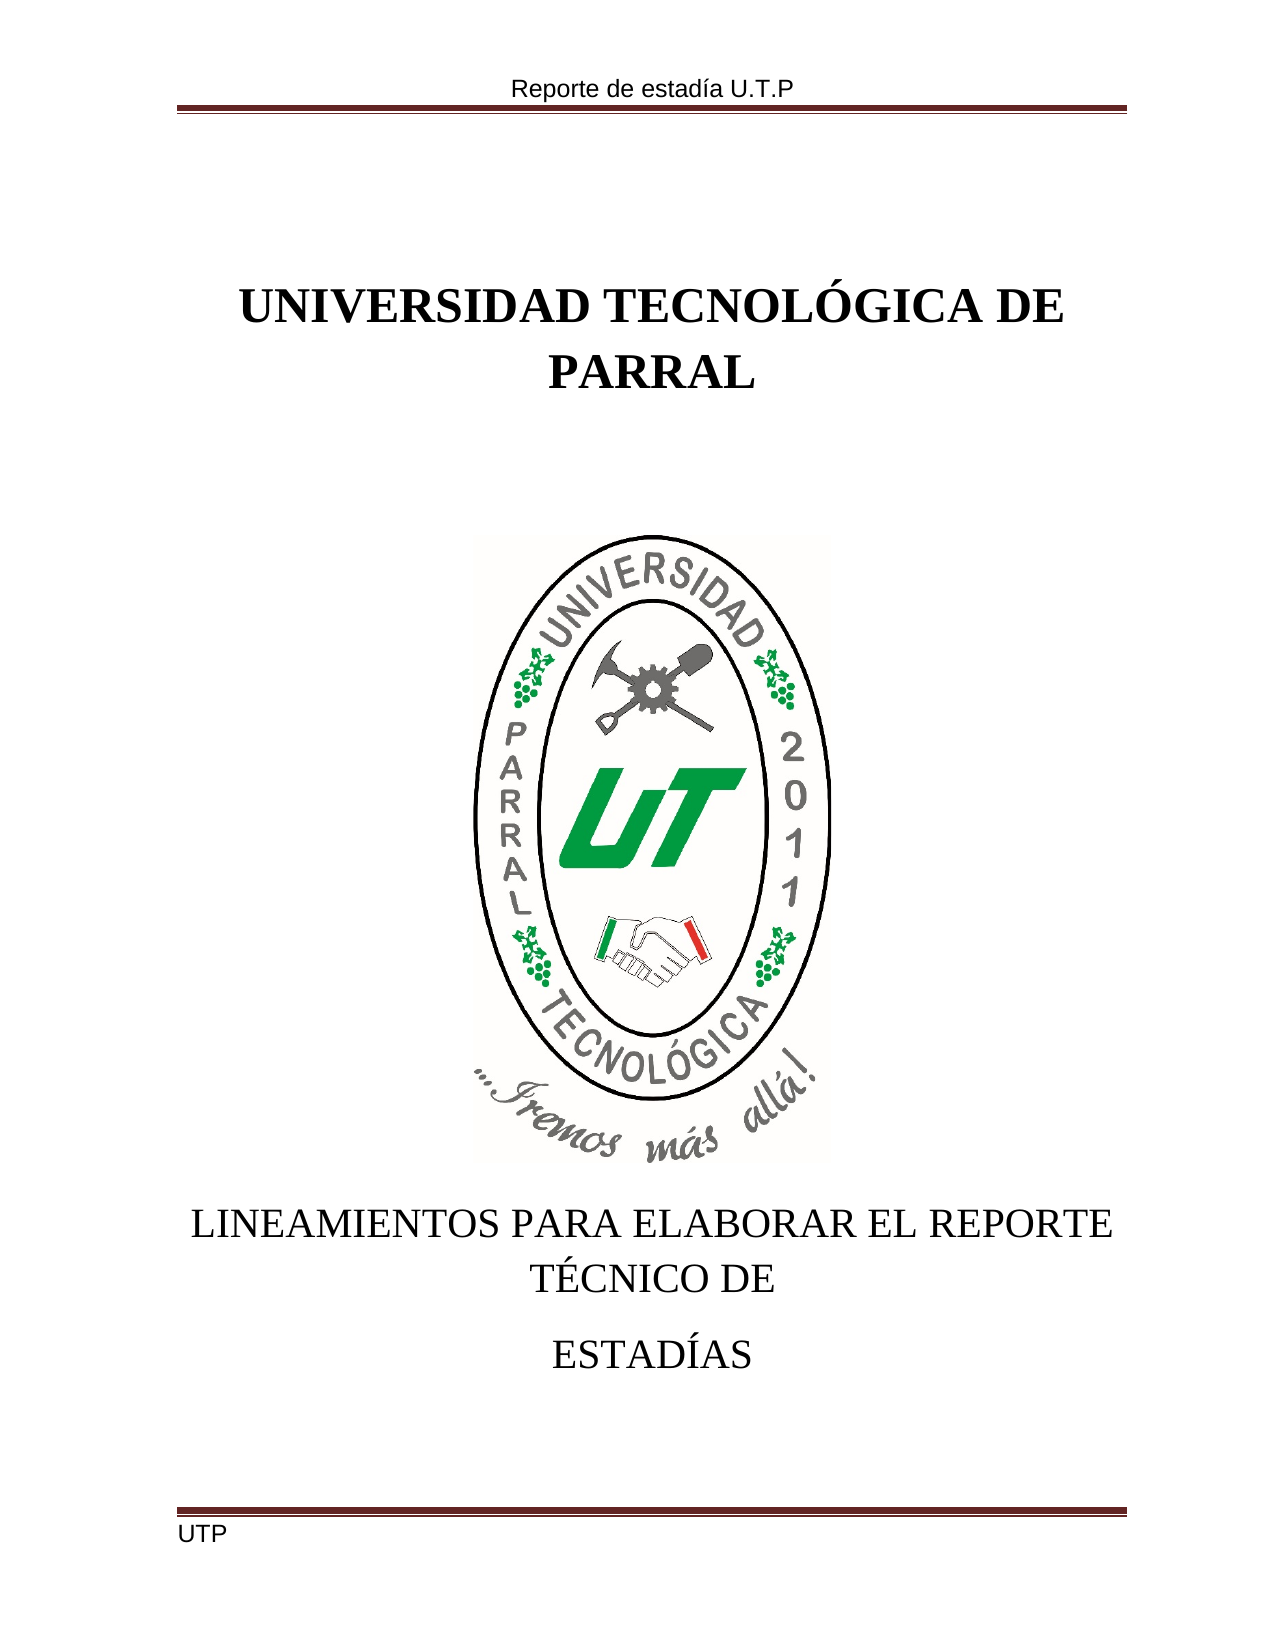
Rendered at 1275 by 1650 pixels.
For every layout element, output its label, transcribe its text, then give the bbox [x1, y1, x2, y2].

text ESTADÍAS [177, 1329, 1127, 1377]
text UNIVERSIDAD TECNOLÓGICA DE PARRAL [177, 276, 1127, 399]
picture [473, 535, 832, 1163]
text LINEAMIENTOS PARA ELABORAR EL REPORTE TÉCNICO DE [177, 1198, 1127, 1301]
